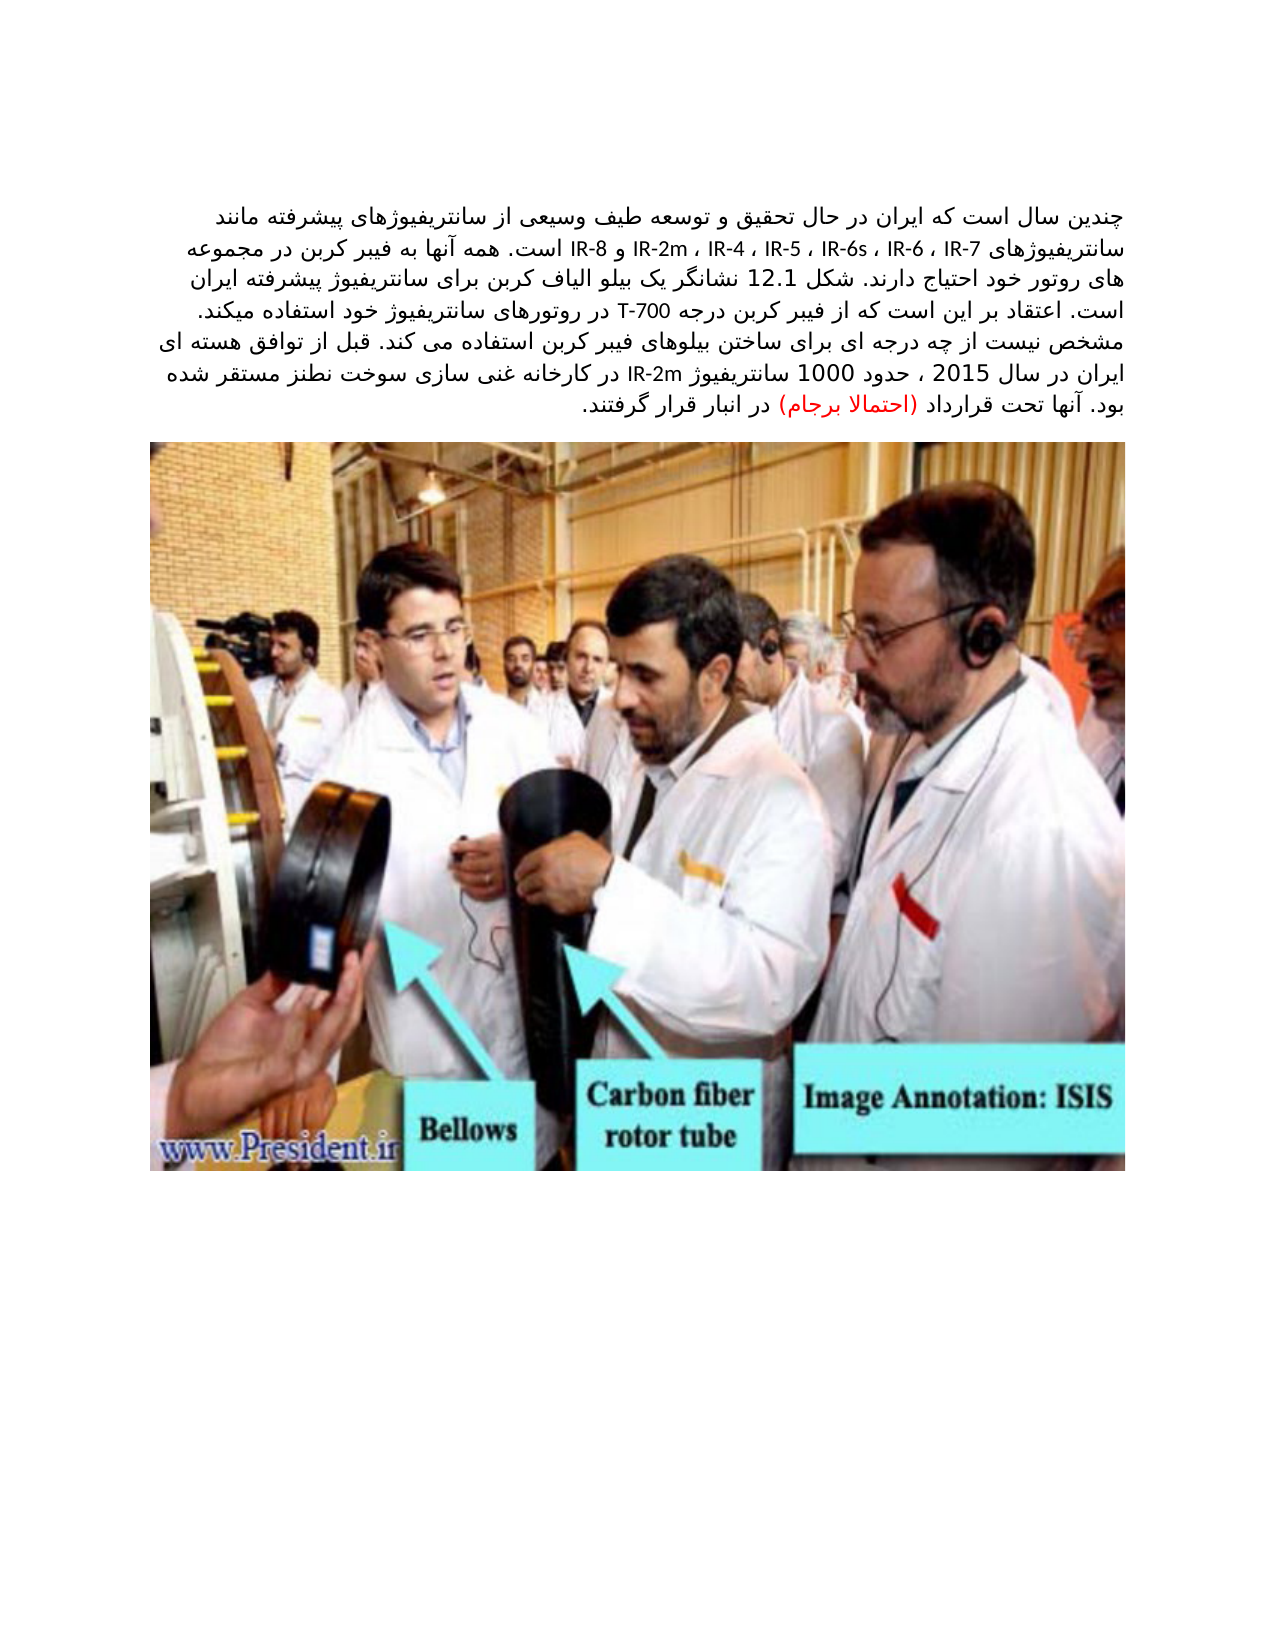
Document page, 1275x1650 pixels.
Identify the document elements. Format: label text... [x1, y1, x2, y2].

text چندین سال است که ایران در حال تحقیق و توسعه طیف وسیعی از سانتریفیوژهای پیشرفته مانند سانتریفیوژهای IR-2m ، IR-4 ، IR-5 ، IR-6s ، IR-6 ، IR-7 و IR-8 است. همه آنها به فیبر کربن در مجموعه های روتور خود احتیاج دارند. شکل 12.1 نشانگر یک بیلو الیاف کربن برای سانتریفیوژ پیشرفته ایران است. اعتقاد بر این است که از فیبر کربن درجه T-700 در روتورهای سانتریفیوژ خود استفاده میکند. مشخص نیست از چه درجه ای برای ساختن بیلوهای فیبر کربن استفاده می کند. قبل از توافق هسته ای ایران در سال 2015 ، حدود 1000 سانتریفیوژ IR-2m در کارخانه غنی سازی سوخت نطنز مستقر شده بود. آنها تحت قرارداد (احتمالا برجام) در انبار قرار گرفتند. [150, 203, 1125, 417]
